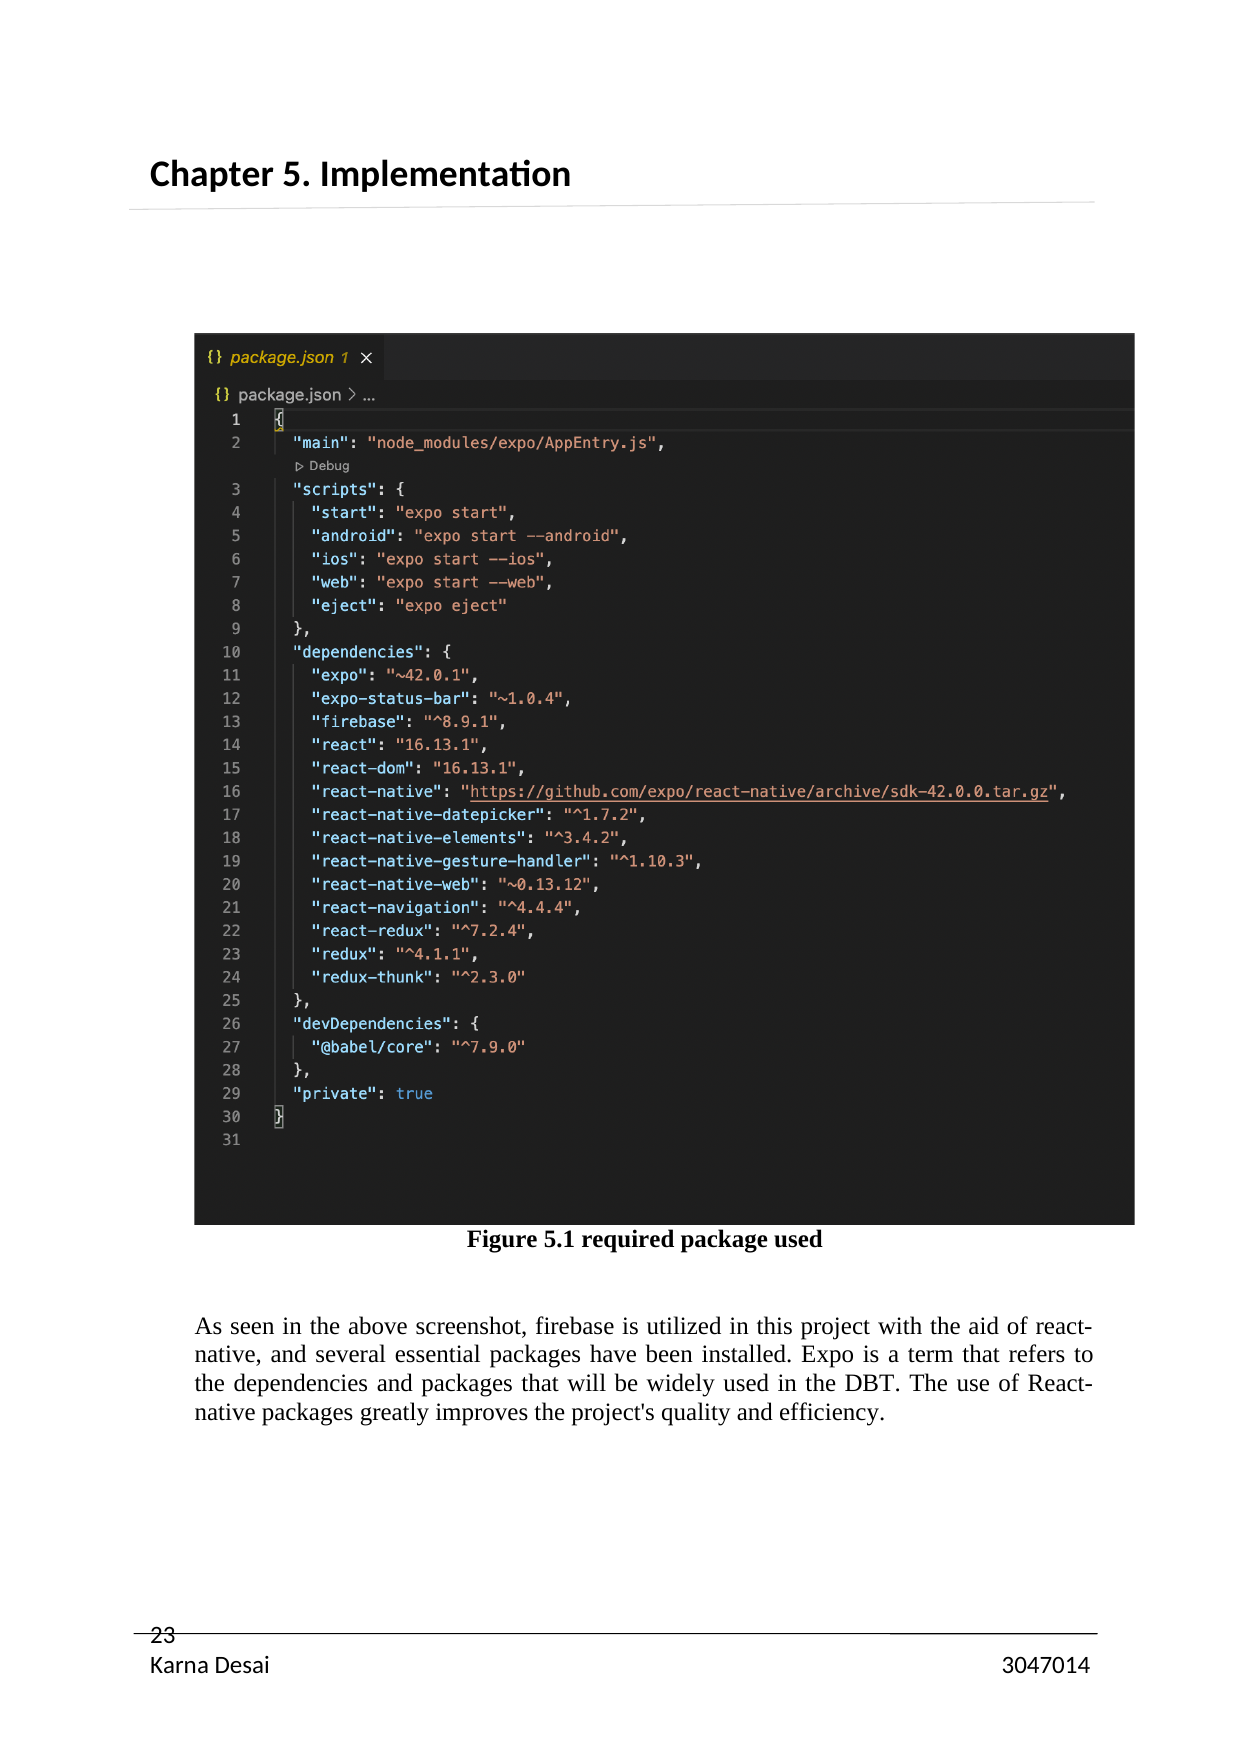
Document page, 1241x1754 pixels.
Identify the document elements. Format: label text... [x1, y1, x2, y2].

picture [194, 333, 1135, 1225]
text Chapter 5. Implementation [150, 150, 1095, 196]
text Figure 5.1 required package used [194, 1225, 1095, 1253]
text As seen in the above screenshot, firebase is utilized in this project with the aid of react-native, and several essential packages have been installed. Expo is a term that refers to the dependencies and packages that will be widely used in the DBT. The use of React-native packages greatly improves the project's quality and efficiency. [194, 1311, 1095, 1426]
